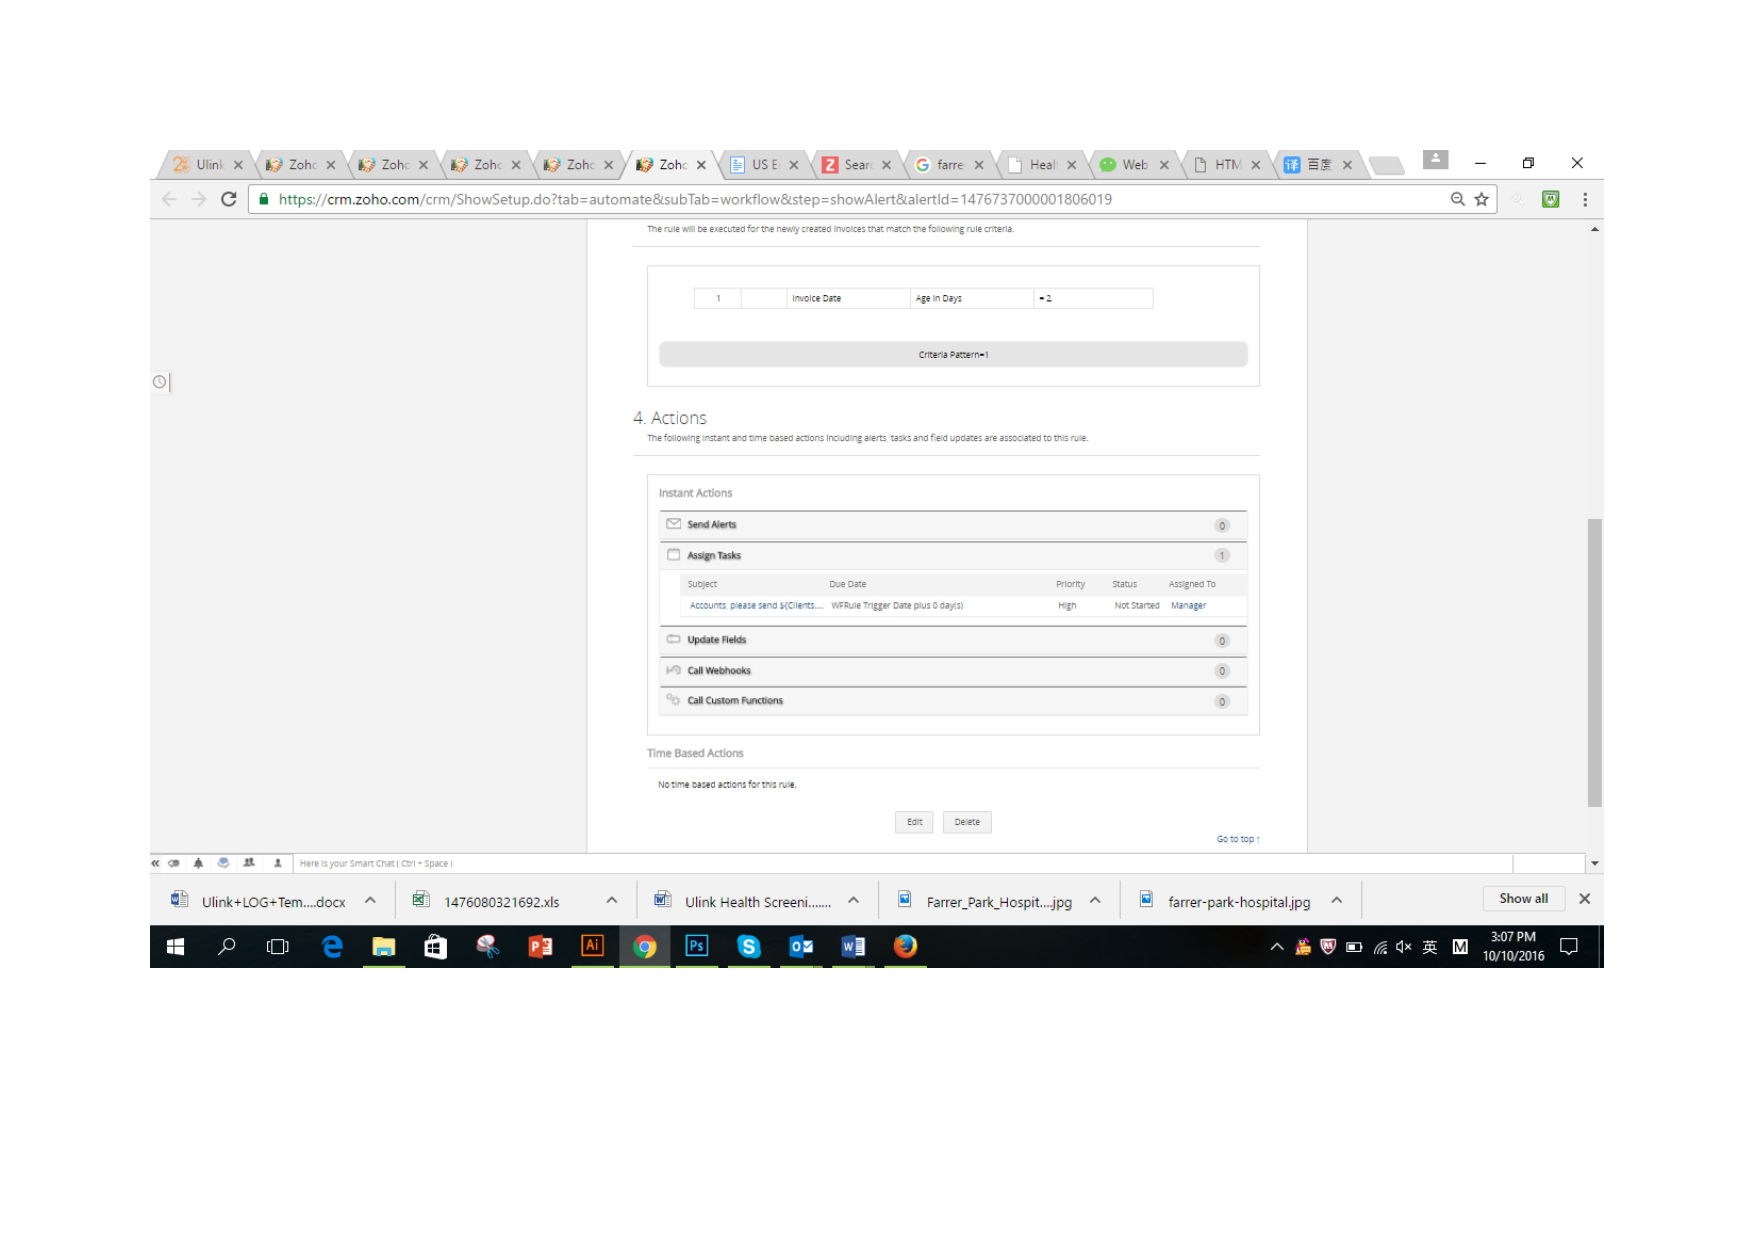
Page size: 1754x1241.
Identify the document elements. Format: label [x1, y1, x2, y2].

picture [150, 150, 1604, 968]
